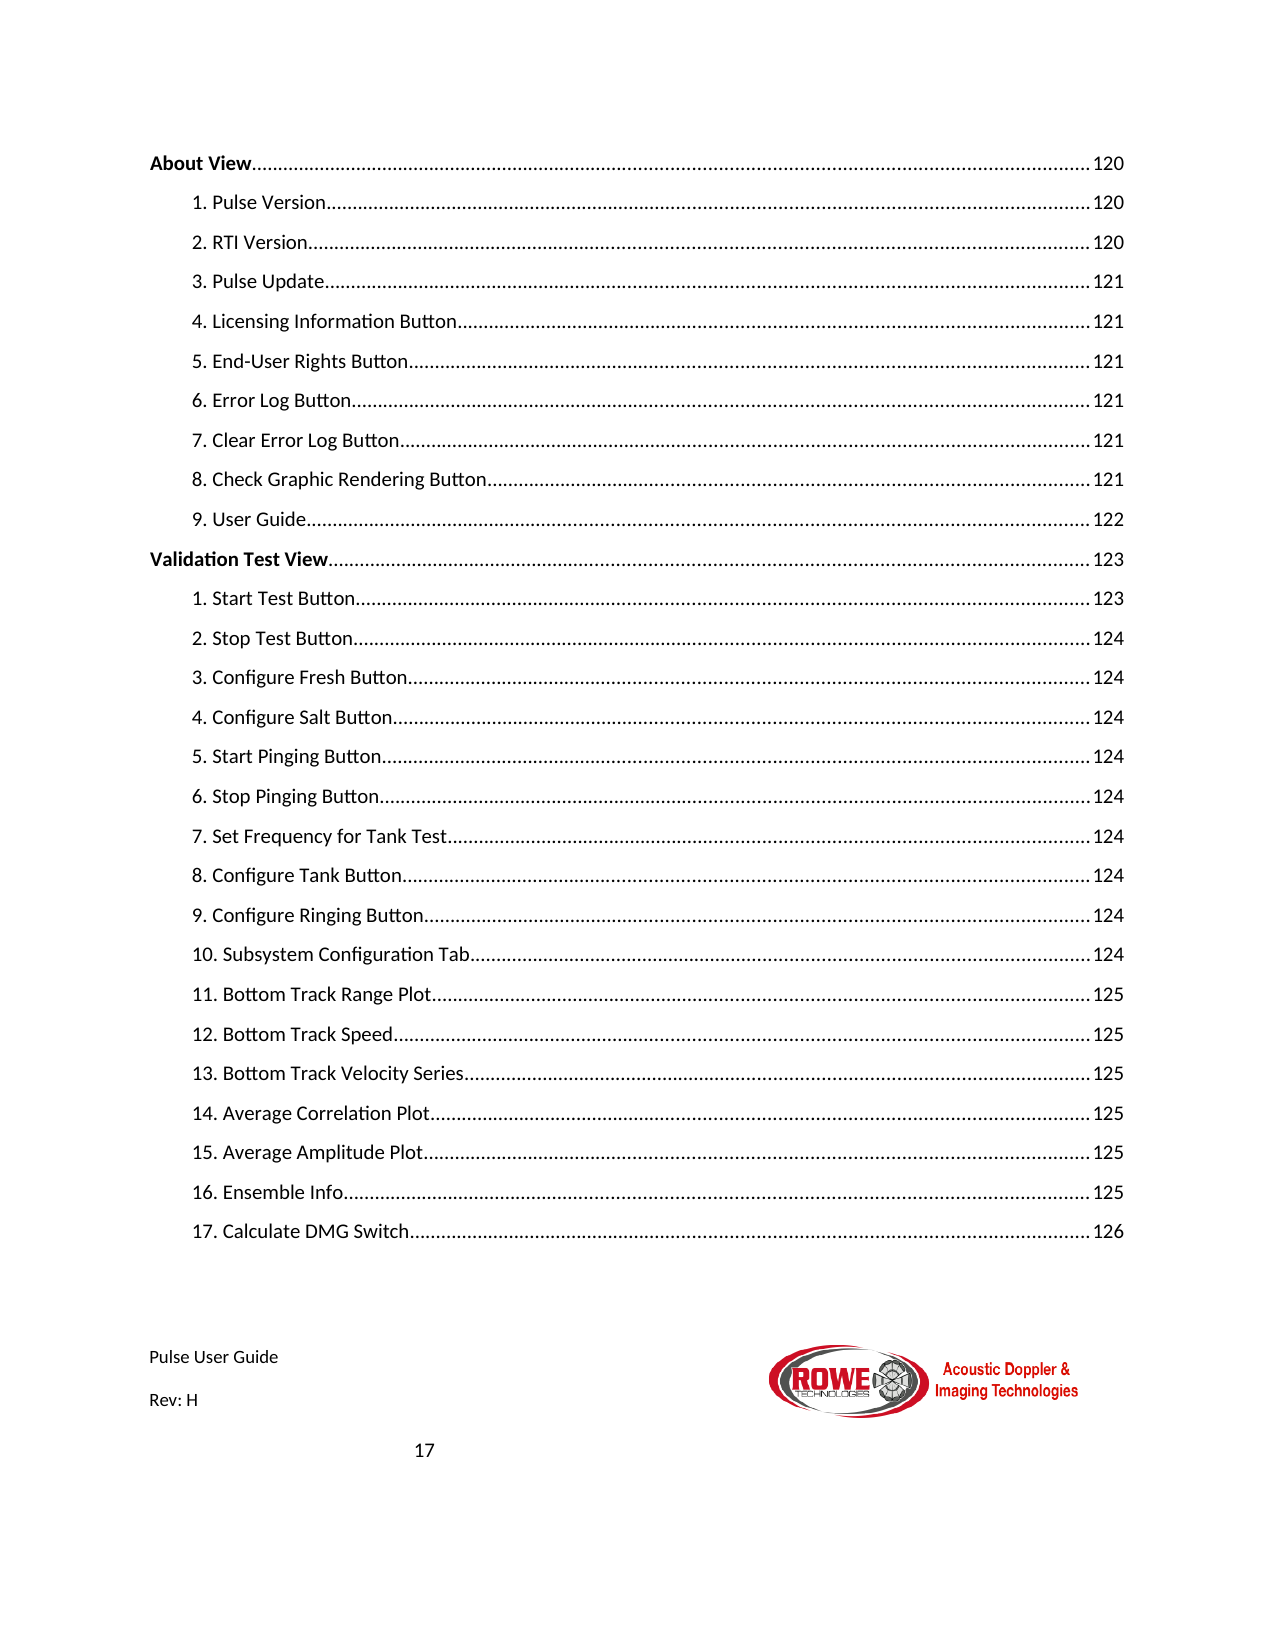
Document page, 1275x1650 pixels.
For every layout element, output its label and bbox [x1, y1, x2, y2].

picture [768, 1344, 1114, 1425]
